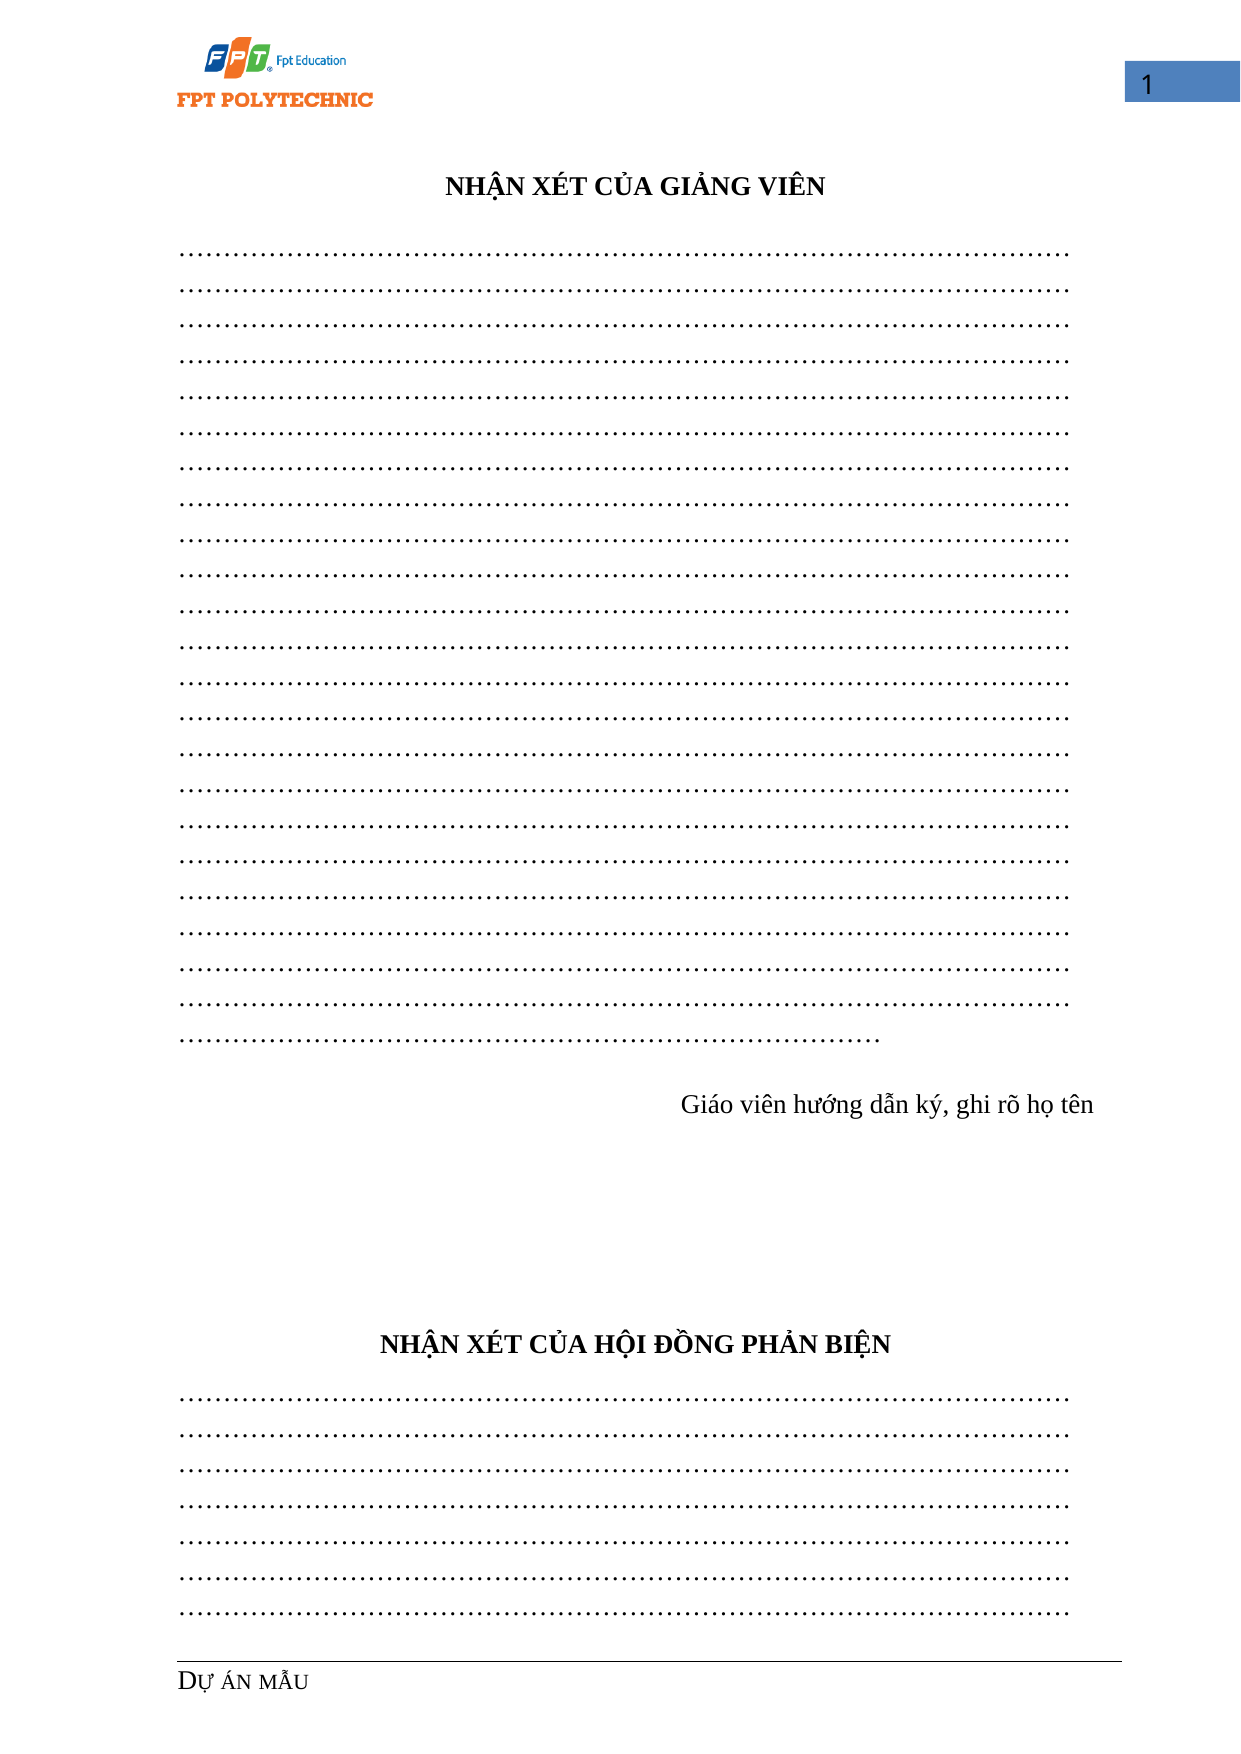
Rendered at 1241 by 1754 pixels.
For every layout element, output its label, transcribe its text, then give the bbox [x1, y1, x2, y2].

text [177, 1376, 1094, 1622]
text NHẬN XÉT CỦA HỘI ĐỒNG PHẢN BIỆN [177, 1328, 1094, 1359]
text Giáo viên hướng dẫn ký, ghi rõ họ tên [177, 1088, 1094, 1120]
picture [177, 37, 375, 107]
text NHẬN XÉT CỦA GIẢNG VIÊN [177, 170, 1094, 201]
